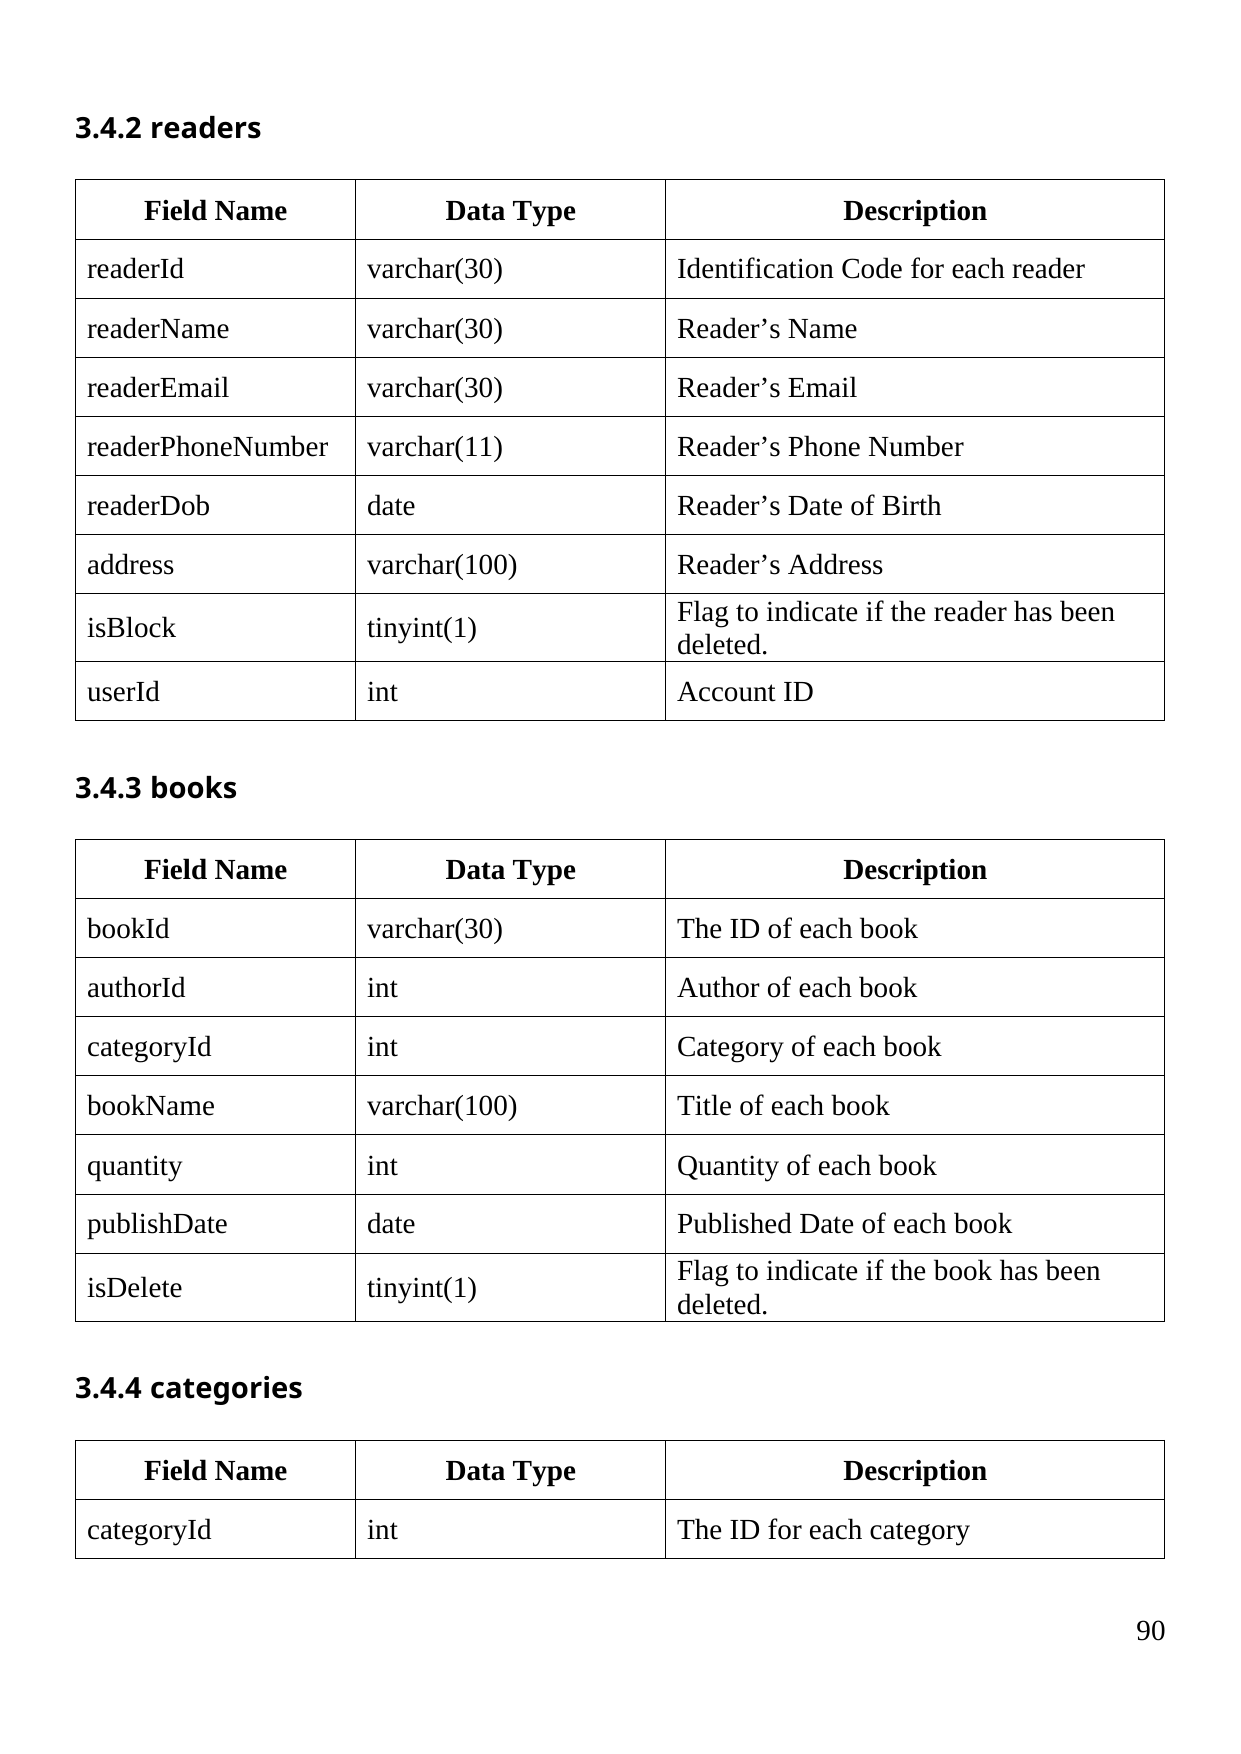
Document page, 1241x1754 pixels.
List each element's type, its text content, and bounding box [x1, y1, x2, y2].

table_cell varchar(30) [356, 240, 665, 297]
table_cell date [356, 476, 665, 534]
table_cell tinyint(1) [356, 594, 665, 661]
table_cell address [76, 535, 355, 593]
table_cell bookName [76, 1076, 355, 1134]
table_cell isDelete [76, 1254, 355, 1321]
table_cell Flag to indicate if the book has been deleted. [666, 1254, 1164, 1321]
table_cell isBlock [76, 594, 355, 661]
table_cell int [356, 662, 665, 720]
table_cell The ID for each category [666, 1500, 1164, 1558]
table_header Data Type [356, 840, 665, 898]
subtitle books [75, 767, 1165, 807]
table_cell Identification Code for each reader [666, 240, 1164, 297]
table_cell varchar(100) [356, 1076, 665, 1134]
table_header Description [666, 840, 1164, 898]
table_cell varchar(30) [356, 358, 665, 416]
table_cell readerDob [76, 476, 355, 534]
table_cell Category of each book [666, 1017, 1164, 1075]
table_cell Flag to indicate if the reader has been deleted. [666, 594, 1164, 661]
table_cell Title of each book [666, 1076, 1164, 1134]
table_header Description [666, 1441, 1164, 1499]
table_header Data Type [356, 180, 665, 238]
table_cell categoryId [76, 1017, 355, 1075]
table_cell userId [76, 662, 355, 720]
table_cell int [356, 1017, 665, 1075]
table_cell readerName [76, 299, 355, 357]
table_cell authorId [76, 958, 355, 1016]
table_header Description [666, 180, 1164, 238]
table_header Field Name [76, 1441, 355, 1499]
table_header Field Name [76, 840, 355, 898]
subtitle categories [75, 1368, 1165, 1407]
table_cell int [356, 1135, 665, 1193]
table_header Field Name [76, 180, 355, 238]
table_cell The ID of each book [666, 899, 1164, 957]
table_cell readerEmail [76, 358, 355, 416]
table_cell varchar(30) [356, 899, 665, 957]
table_cell Account ID [666, 662, 1164, 720]
table_cell varchar(11) [356, 417, 665, 475]
table_cell int [356, 958, 665, 1016]
table_cell categoryId [76, 1500, 355, 1558]
table_cell Reader’s Address [666, 535, 1164, 593]
table_cell Reader’s Name [666, 299, 1164, 357]
table_cell varchar(30) [356, 299, 665, 357]
table_cell date [356, 1195, 665, 1252]
table_cell tinyint(1) [356, 1254, 665, 1321]
table_cell Author of each book [666, 958, 1164, 1016]
table_cell Quantity of each book [666, 1135, 1164, 1193]
table_cell Reader’s Date of Birth [666, 476, 1164, 534]
table_cell int [356, 1500, 665, 1558]
table_cell quantity [76, 1135, 355, 1193]
table_cell bookId [76, 899, 355, 957]
table_header Data Type [356, 1441, 665, 1499]
table_cell Published Date of each book [666, 1195, 1164, 1252]
table_cell Reader’s Email [666, 358, 1164, 416]
subtitle readers [75, 107, 1165, 147]
table_cell varchar(100) [356, 535, 665, 593]
table_cell readerId [76, 240, 355, 297]
table_cell publishDate [76, 1195, 355, 1252]
table_cell Reader’s Phone Number [666, 417, 1164, 475]
table_cell readerPhoneNumber [76, 417, 355, 475]
